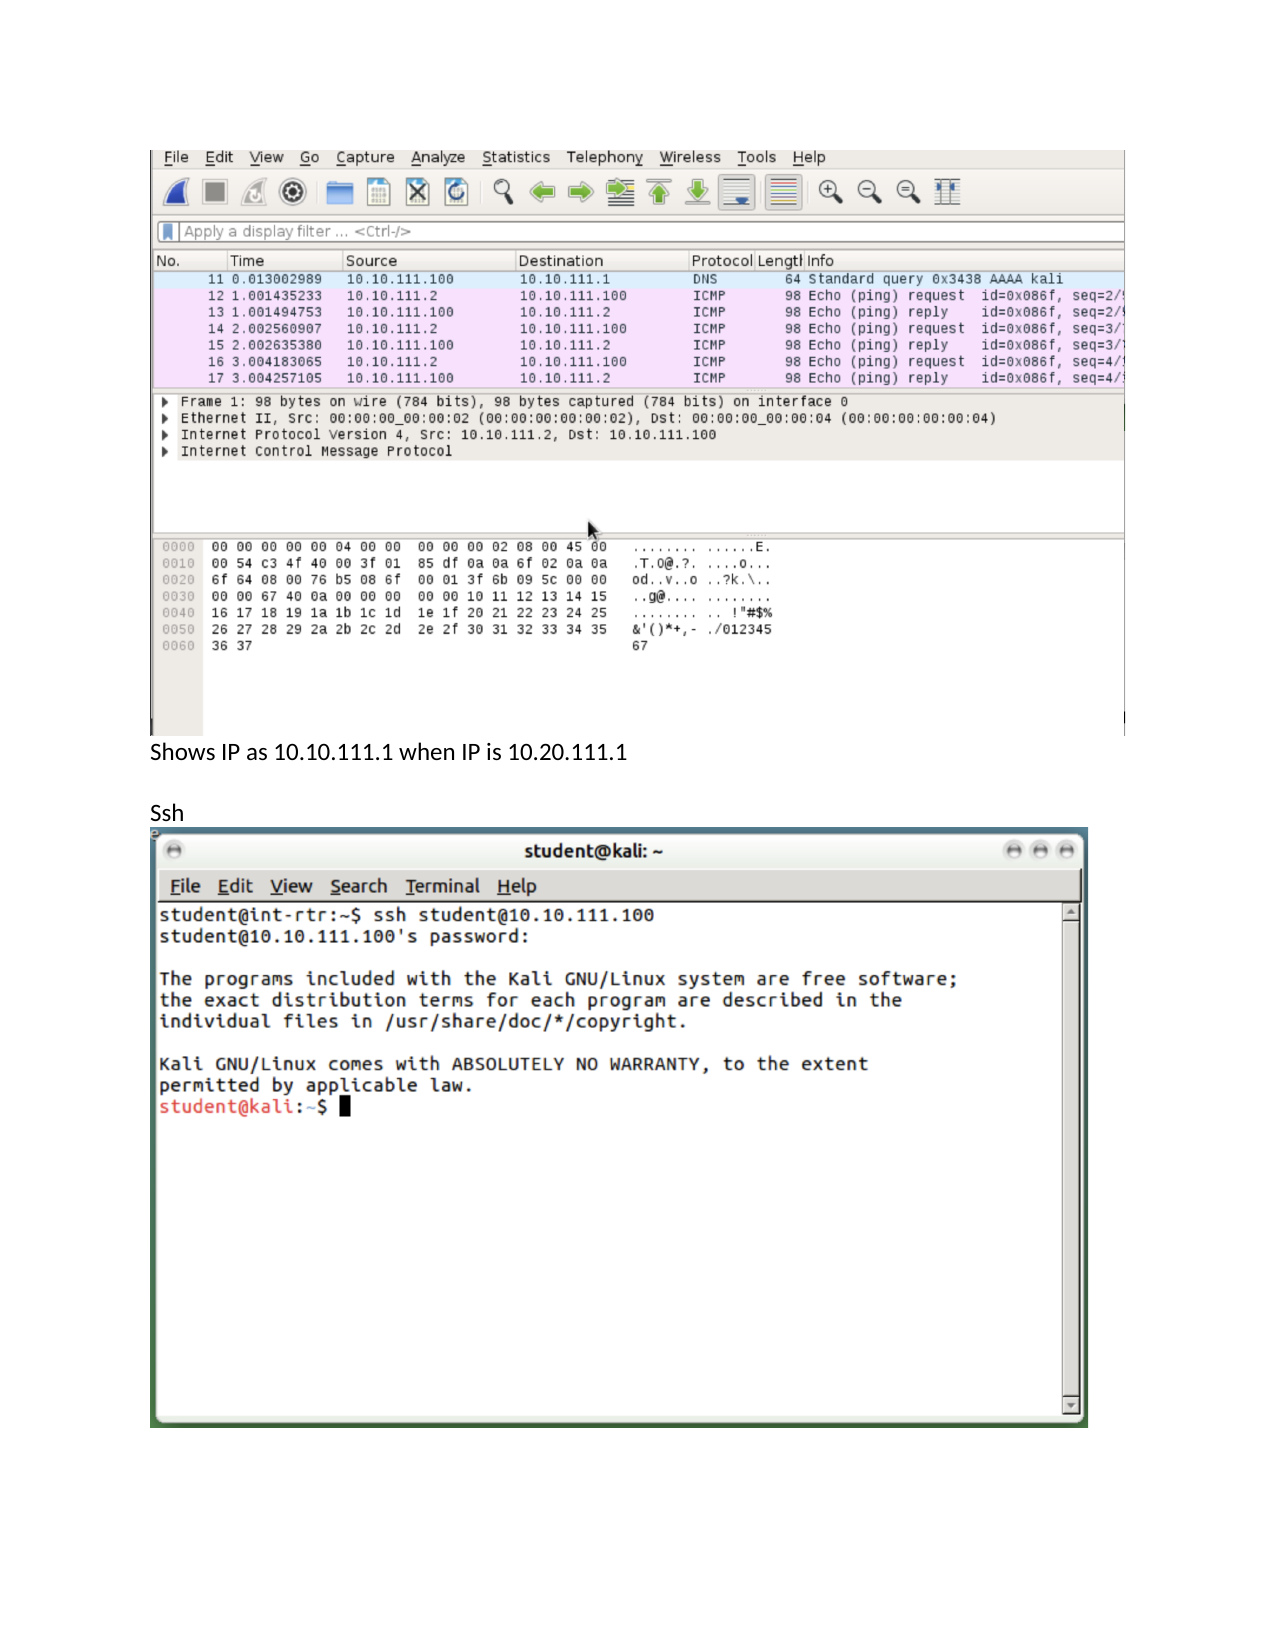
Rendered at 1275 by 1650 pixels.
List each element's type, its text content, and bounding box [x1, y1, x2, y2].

picture [150, 150, 1125, 736]
text Shows IP as 10.10.111.1 when IP is 10.20.111.1 [150, 736, 1125, 766]
text Ssh [150, 797, 1125, 827]
picture [150, 827, 1089, 1428]
